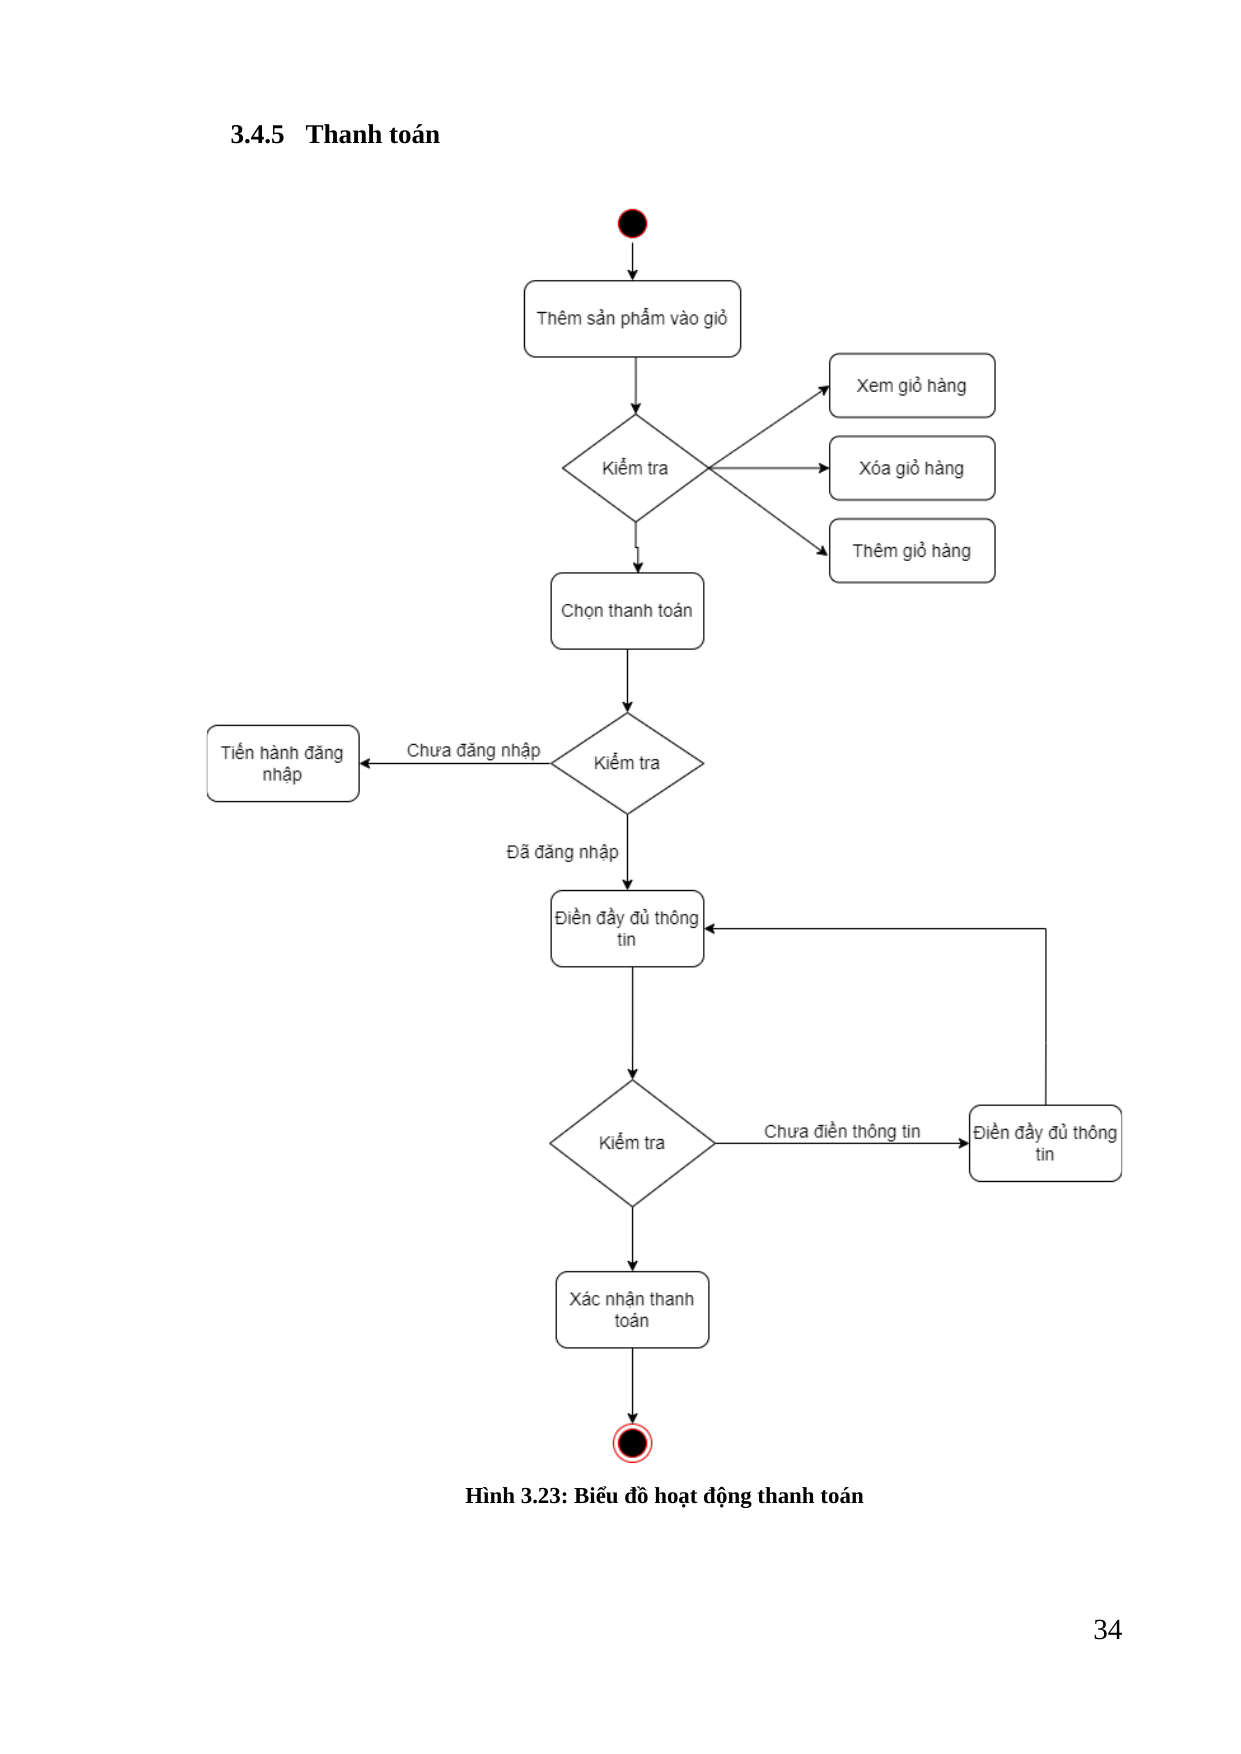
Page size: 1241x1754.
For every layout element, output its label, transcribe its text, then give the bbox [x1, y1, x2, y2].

subtitle Thanh toán [230, 118, 1122, 149]
picture [206, 204, 1123, 1463]
